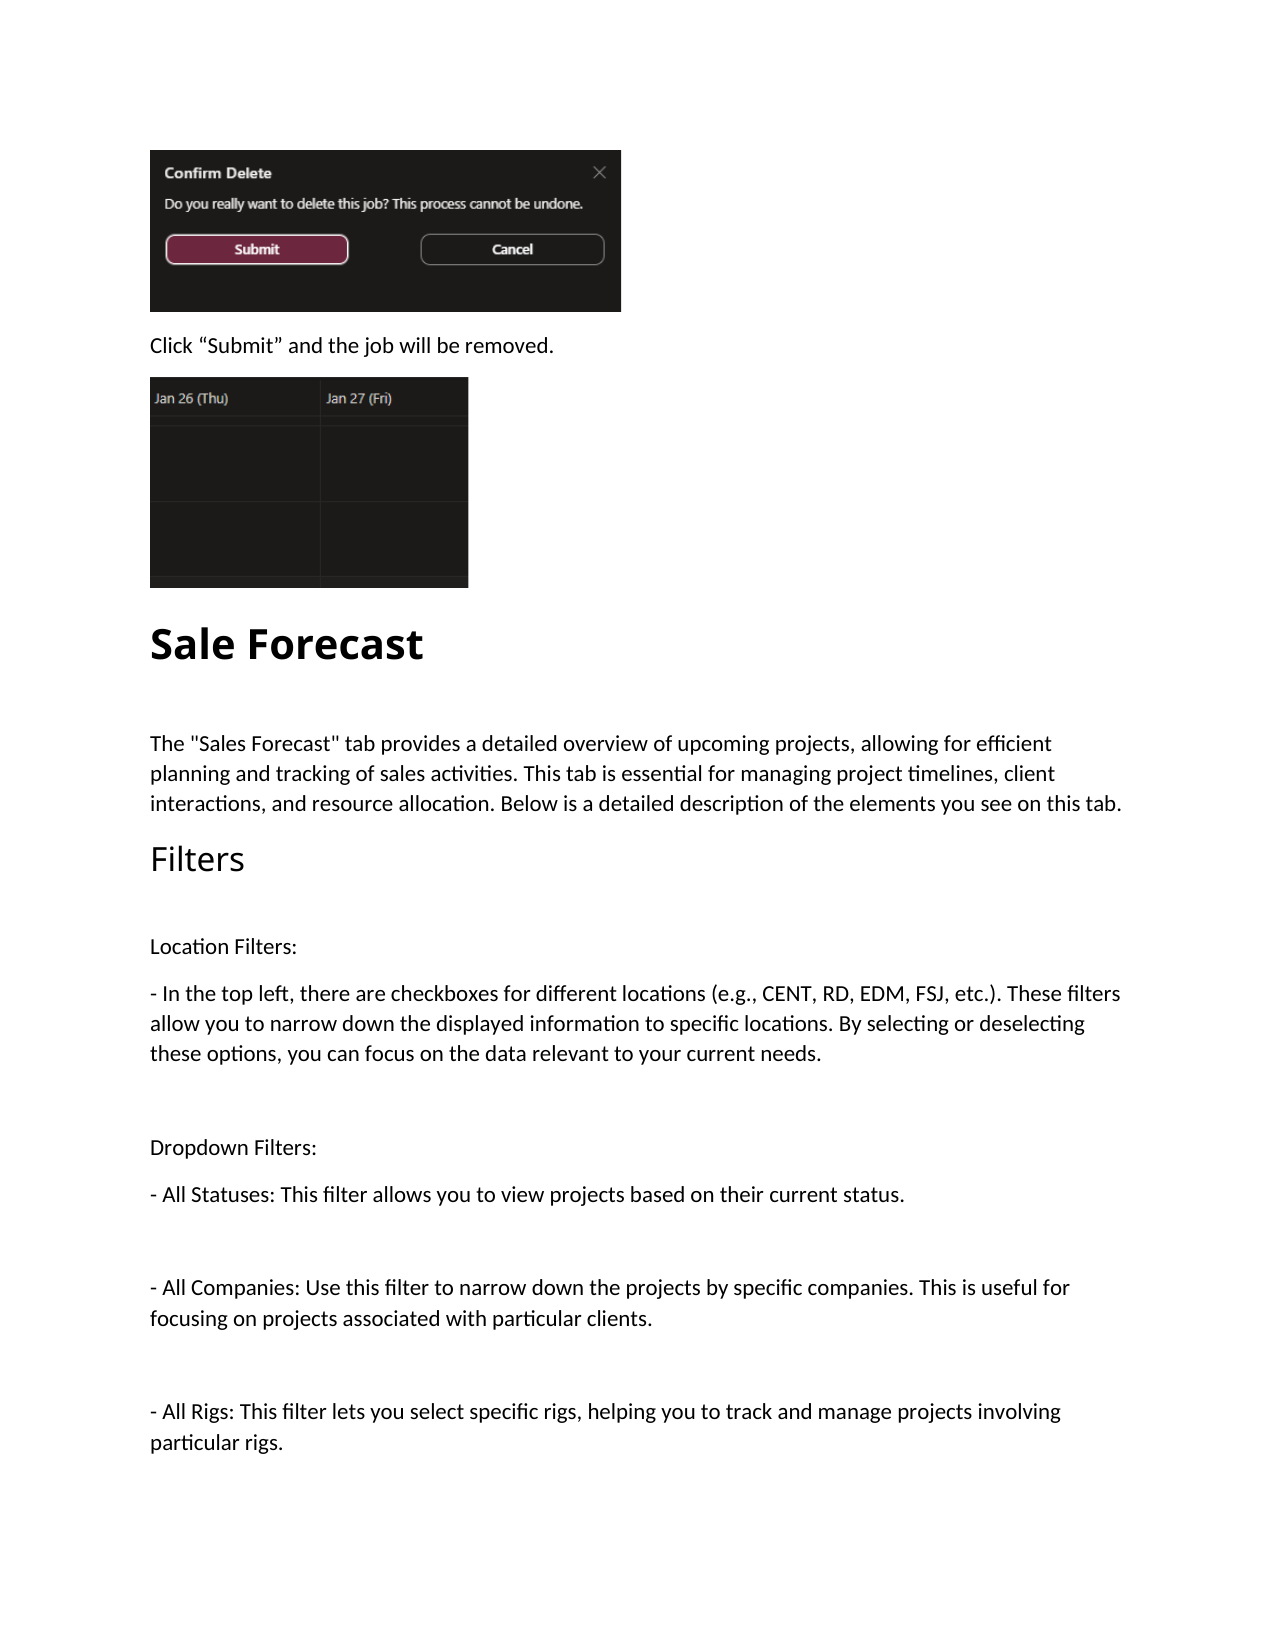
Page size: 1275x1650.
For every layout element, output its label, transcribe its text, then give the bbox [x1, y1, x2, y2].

text Location Filters: [150, 932, 1125, 960]
text - All Rigs: This filter lets you select specific rigs, helping you to track and manage projects involving particular rigs. [150, 1397, 1125, 1456]
text - All Companies: Use this filter to narrow down the projects by specific companies. This is useful for focusing on projects associated with particular clients. [150, 1273, 1125, 1332]
text Click “Submit” and the job will be removed. [150, 331, 1125, 359]
subtitle Filters [150, 836, 1125, 881]
text - All Statuses: This filter allows you to view projects based on their current status. [150, 1180, 1125, 1208]
text The "Sales Forecast" tab provides a detailed overview of upcoming projects, allowing for efficient planning and tracking of sales activities. This tab is essential for managing project timelines, client interactions, and resource allocation. Below is a detailed description of the elements you see on this tab. [150, 729, 1125, 817]
picture [150, 377, 469, 588]
text Dropdown Filters: [150, 1133, 1125, 1161]
picture [150, 150, 622, 312]
text - In the top left, there are checkboxes for different locations (e.g., CENT, RD, EDM, FSJ, etc.). These filters allow you to narrow down the displayed information to specific locations. By selecting or deselecting these options, you can focus on the data relevant to your current needs. [150, 979, 1125, 1067]
subtitle Sale Forecast [150, 615, 1125, 672]
